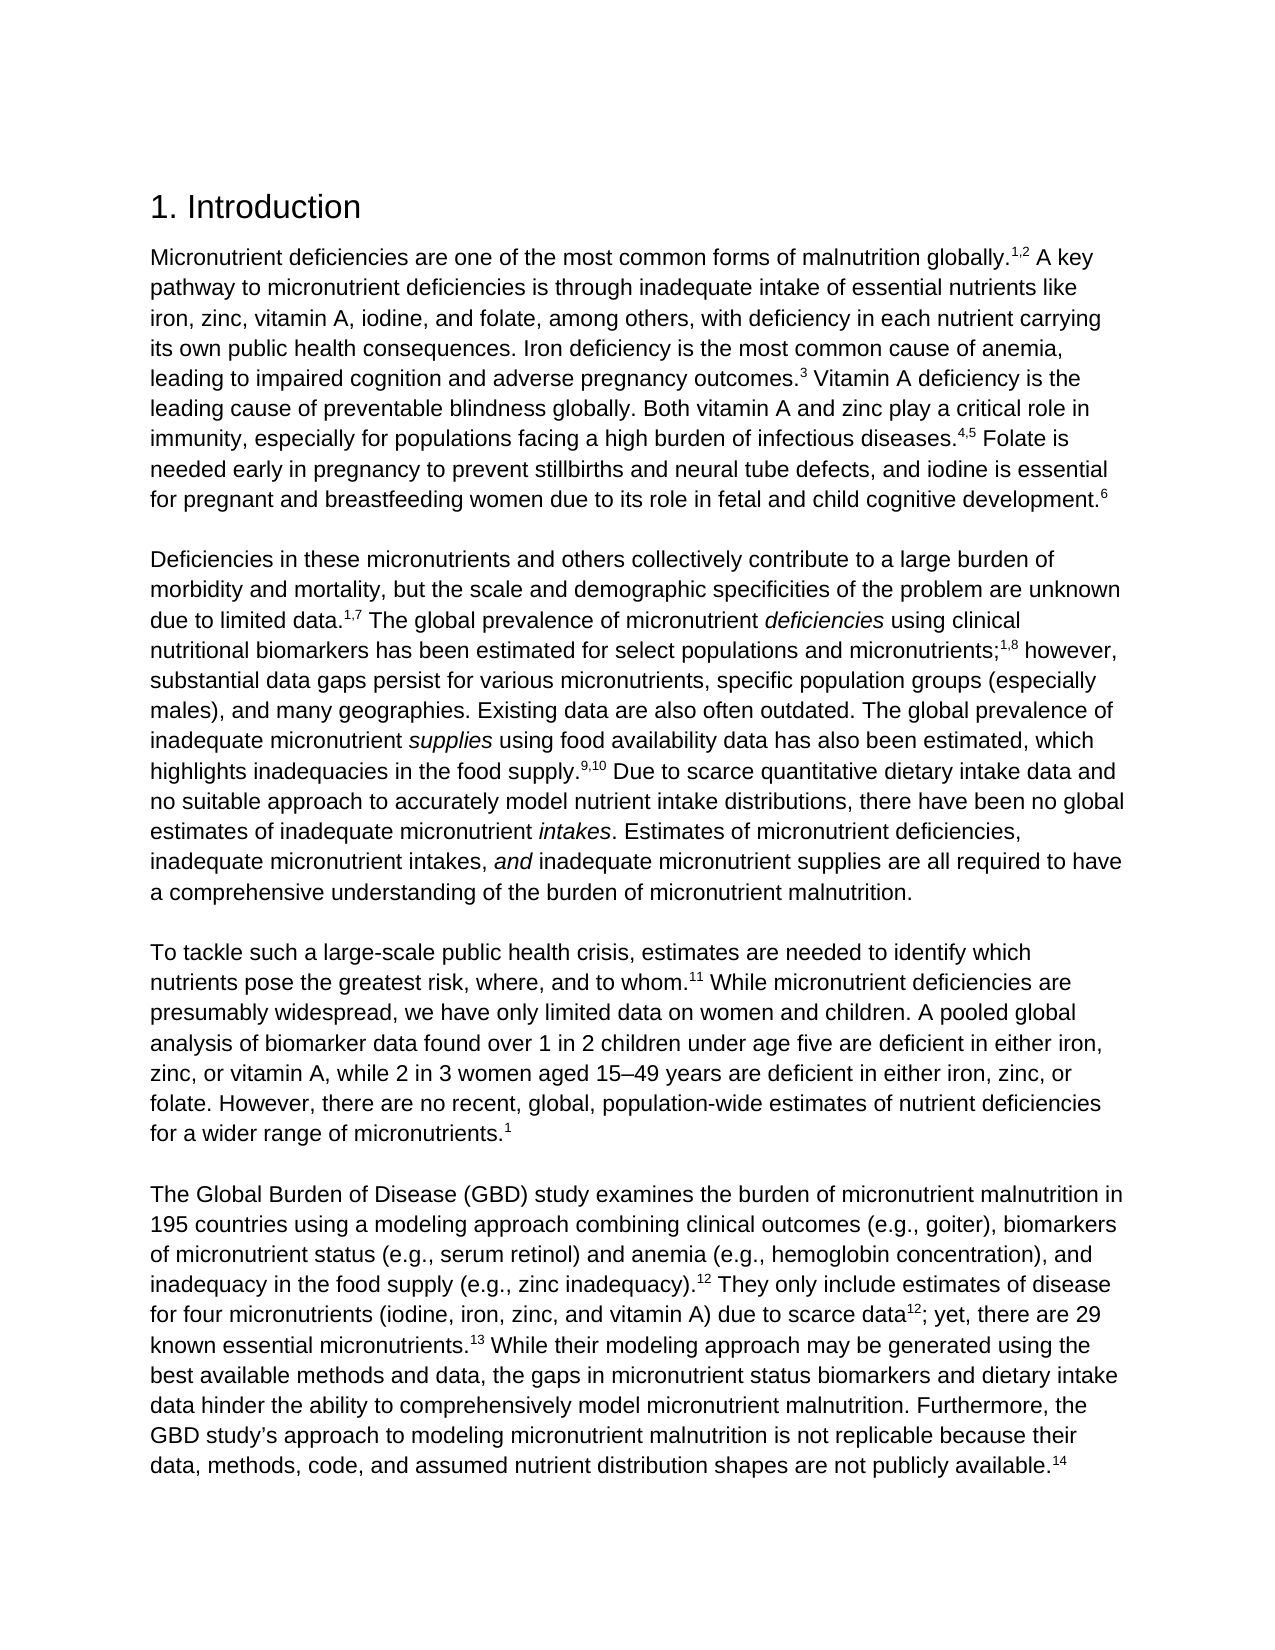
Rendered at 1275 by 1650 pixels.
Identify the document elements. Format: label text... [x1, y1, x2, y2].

text Deficiencies in these micronutrients and others collectively contribute to a large burden of morbidity and mortality, but the scale and demographic specificities of the problem are unknown due to limited data.1,7 The global prevalence of micronutrient deficiencies using clinical nutritional biomarkers has been estimated for select populations and micronutrients;1,8 however, substantial data gaps persist for various micronutrients, specific population groups (especially males), and many geographies. Existing data are also often outdated. The global prevalence of inadequate micronutrient supplies using food availability data has also been estimated, which highlights inadequacies in the food supply.9,10 Due to scarce quantitative dietary intake data and no suitable approach to accurately model nutrient intake distributions, there have been no global estimates of inadequate micronutrient intakes. Estimates of micronutrient deficiencies, inadequate micronutrient intakes, and inadequate micronutrient supplies are all required to have a comprehensive understanding of the burden of micronutrient malnutrition. [150, 546, 1125, 905]
text Micronutrient deficiencies are one of the most common forms of malnutrition globally.1,2 A key pathway to micronutrient deficiencies is through inadequate intake of essential nutrients like iron, zinc, vitamin A, iodine, and folate, among others, with deficiency in each nutrient carrying its own public health consequences. Iron deficiency is the most common cause of anemia, leading to impaired cognition and adverse pregnancy outcomes.3 Vitamin A deficiency is the leading cause of preventable blindness globally. Both vitamin A and zinc play a critical role in immunity, especially for populations facing a high burden of infectious diseases.4,5 Folate is needed early in pregnancy to prevent stillbirths and neural tube defects, and iodine is essential for pregnant and breastfeeding women due to its role in fetal and child cognitive development.6 [150, 244, 1125, 512]
subtitle 1. Introduction [150, 187, 1125, 226]
text The Global Burden of Disease (GBD) study examines the burden of micronutrient malnutrition in 195 countries using a modeling approach combining clinical outcomes (e.g., goiter), biomarkers of micronutrient status (e.g., serum retinol) and anemia (e.g., hemoglobin concentration), and inadequacy in the food supply (e.g., zinc inadequacy).12 They only include estimates of disease for four micronutrients (iodine, iron, zinc, and vitamin A) due to scarce data12; yet, there are 29 known essential micronutrients.13 While their modeling approach may be generated using the best available methods and data, the gaps in micronutrient status biomarkers and dietary intake data hinder the ability to comprehensively model micronutrient malnutrition. Furthermore, the GBD study’s approach to modeling micronutrient malnutrition is not replicable because their data, methods, code, and assumed nutrient distribution shapes are not publicly available.14 [150, 1181, 1125, 1479]
text To tackle such a large-scale public health crisis, estimates are needed to identify which nutrients pose the greatest risk, where, and to whom.11 While micronutrient deficiencies are presumably widespread, we have only limited data on women and children. A pooled global analysis of biomarker data found over 1 in 2 children under age five are deficient in either iron, zinc, or vitamin A, while 2 in 3 women aged 15–49 years are deficient in either iron, zinc, or folate. However, there are no recent, global, population-wide estimates of nutrient deficiencies for a wider range of micronutrients.1 [150, 939, 1125, 1147]
